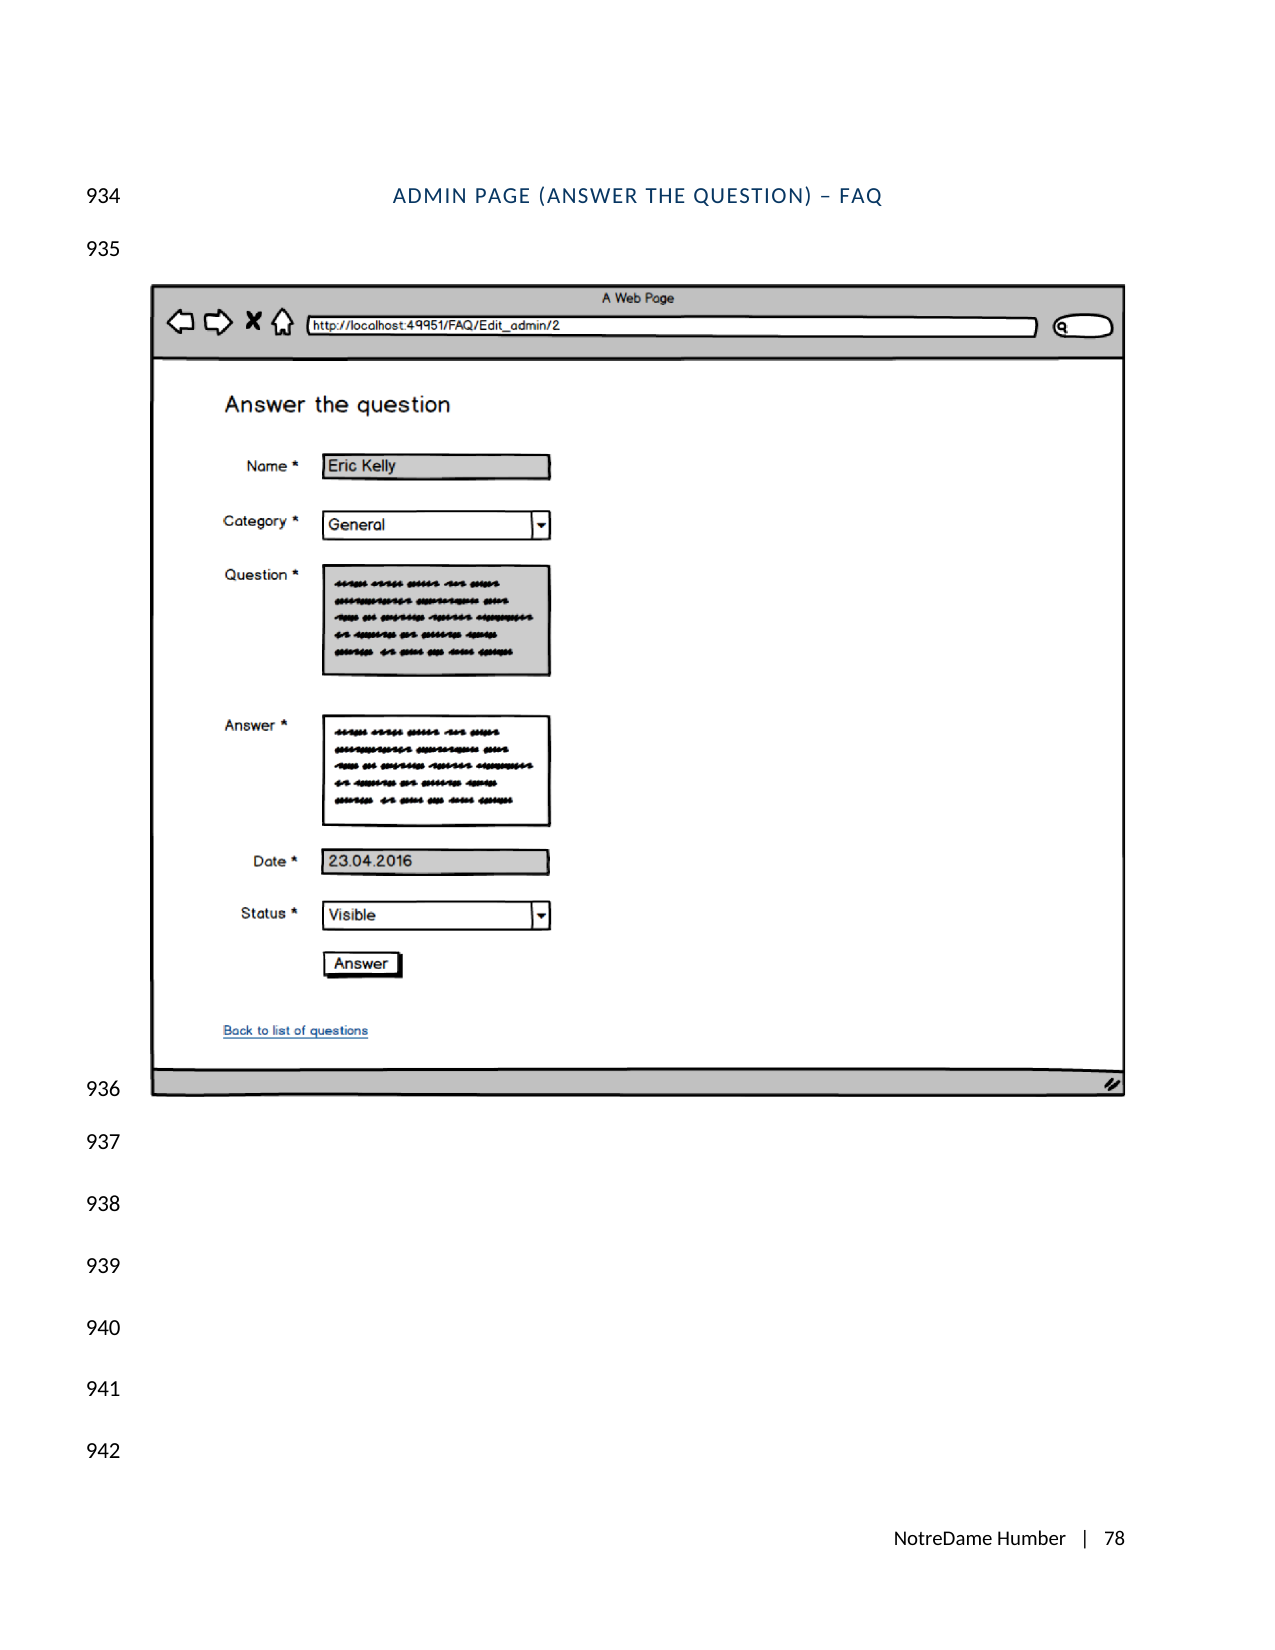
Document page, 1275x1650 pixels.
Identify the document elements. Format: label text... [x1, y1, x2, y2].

picture [150, 284, 1125, 1097]
subtitle Admin Page (Answer the question) – FAQ [150, 181, 1125, 209]
